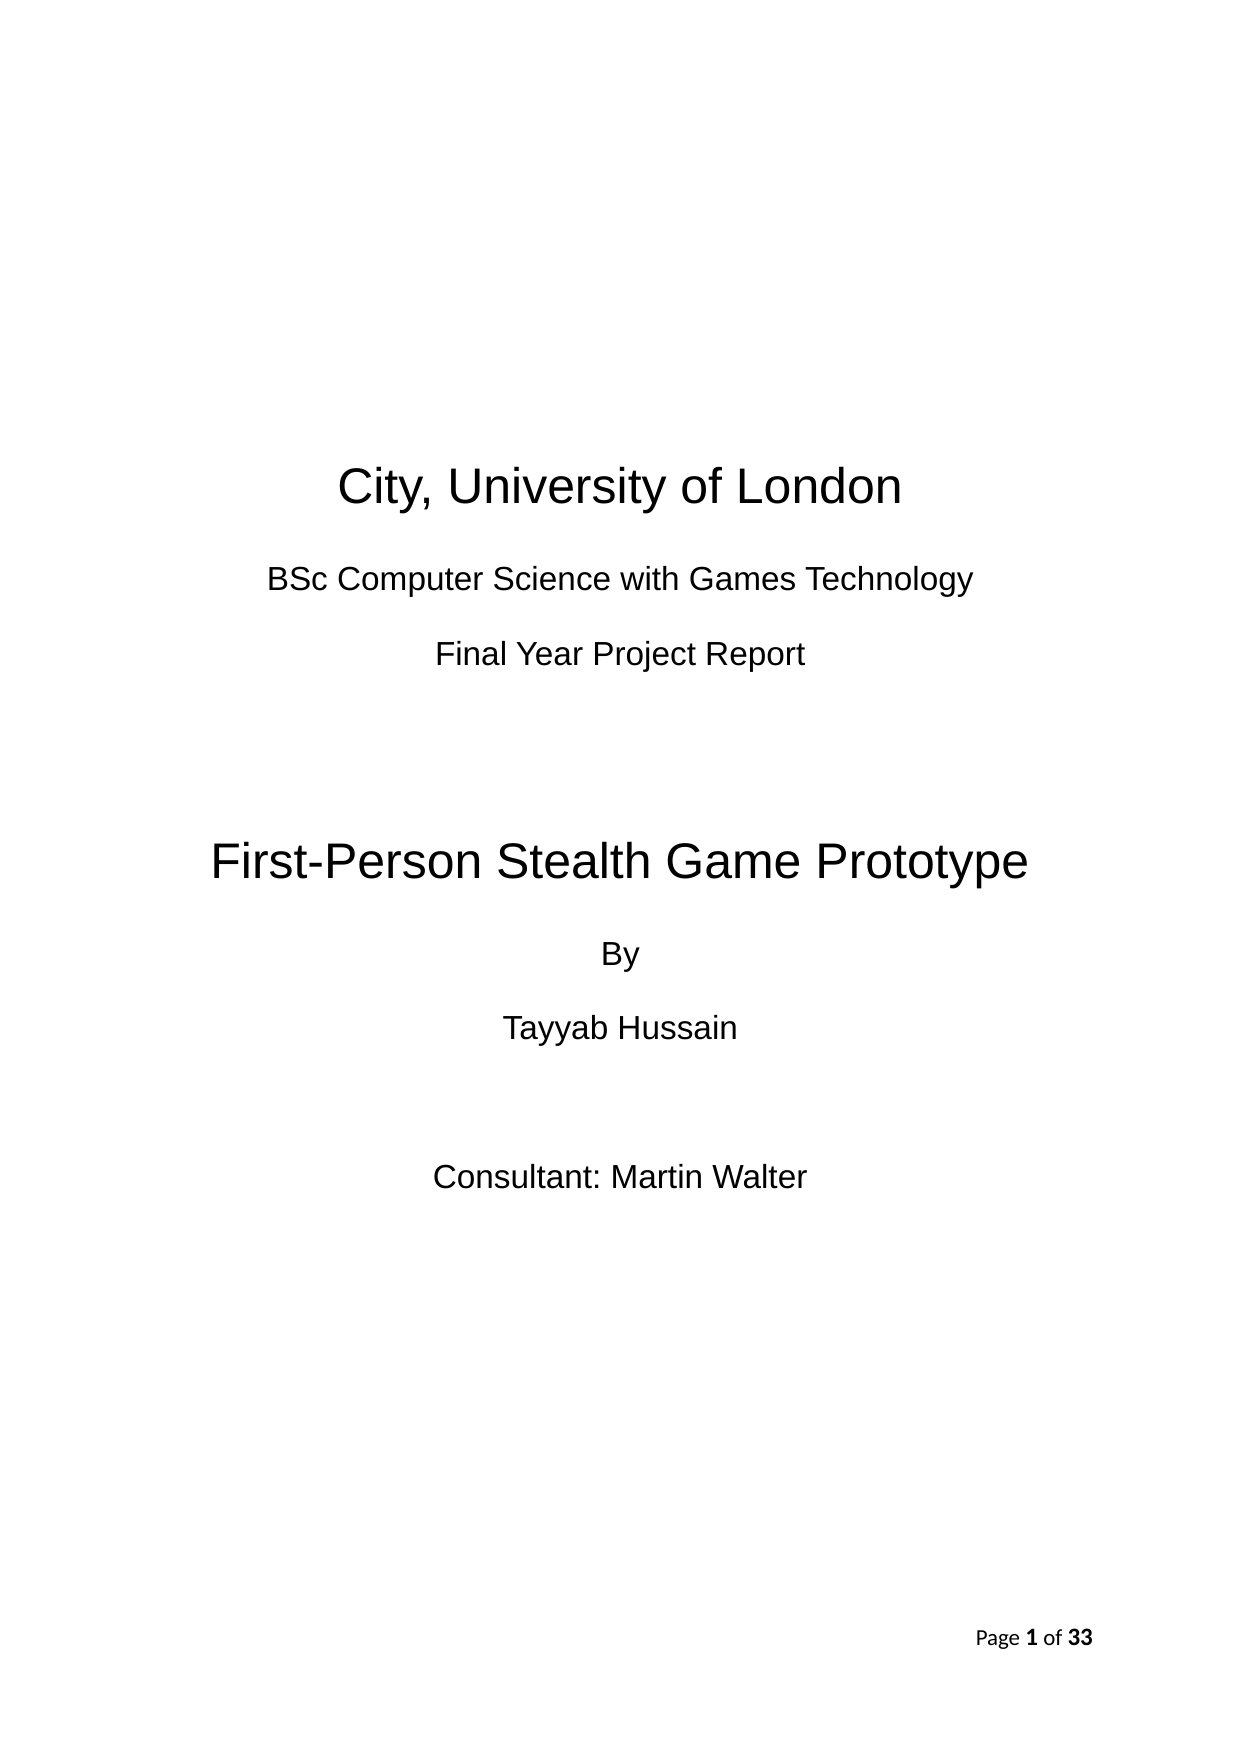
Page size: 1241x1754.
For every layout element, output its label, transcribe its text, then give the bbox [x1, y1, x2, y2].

text First-Person Stealth Game Prototype [148, 831, 1092, 888]
text Final Year Project Report [148, 634, 1092, 672]
text City, University of London [148, 456, 1092, 514]
text Tayyab Hussain [148, 1008, 1092, 1047]
text Consultant: Martin Walter [148, 1157, 1092, 1195]
text By [148, 934, 1092, 972]
text BSc Computer Science with Games Technology [148, 559, 1092, 598]
